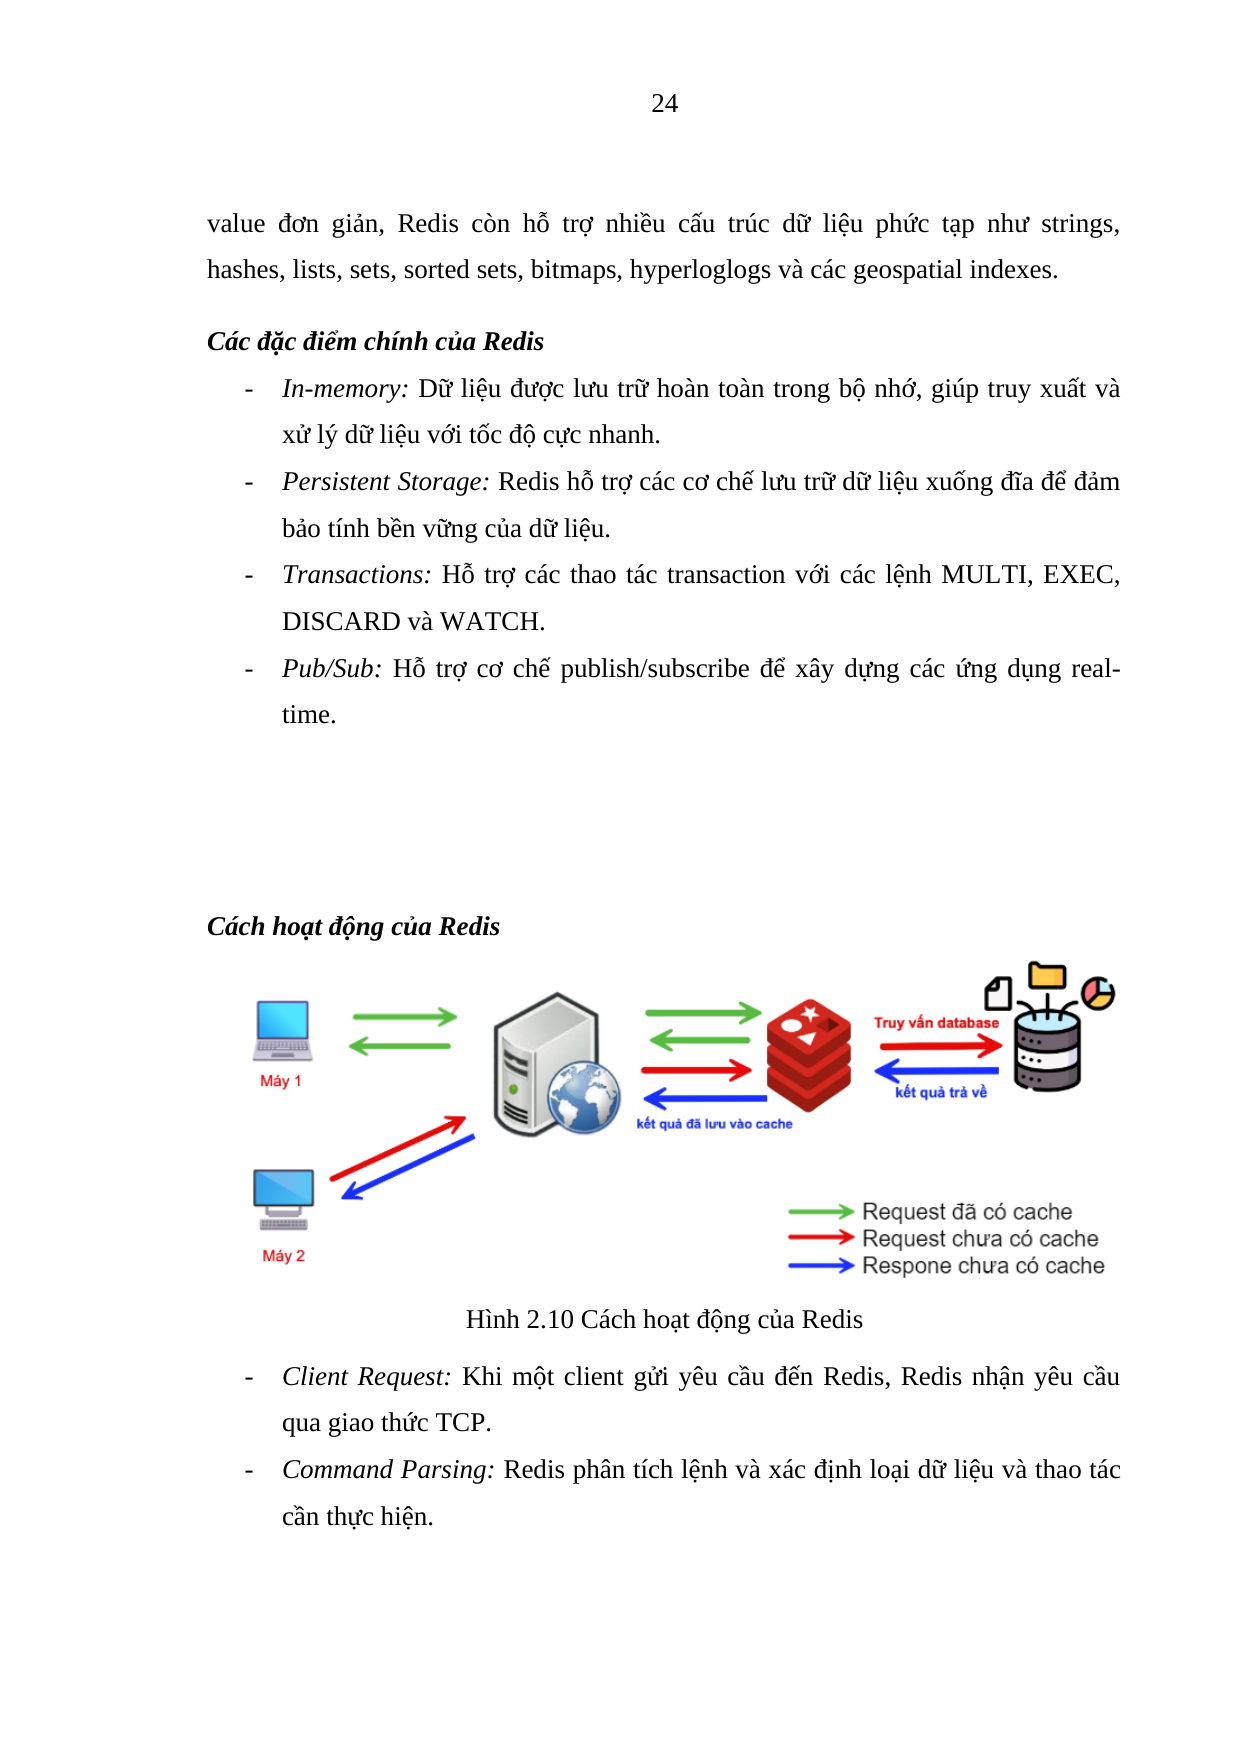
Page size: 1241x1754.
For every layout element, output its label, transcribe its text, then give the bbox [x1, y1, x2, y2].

text Các đặc điểm chính của Redis [207, 325, 1122, 356]
list Pub/Sub: Hỗ trợ cơ chế publish/subscribe để xây dựng các ứng dụng real-time. [244, 652, 1122, 729]
list Command Parsing: Redis phân tích lệnh và xác định loại dữ liệu và thao tác cần thực hiện. [244, 1453, 1122, 1531]
text Hình 2.10 Cách hoạt động của Redis [207, 1303, 1122, 1334]
picture [242, 956, 1121, 1288]
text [207, 207, 1122, 284]
list Transactions: Hỗ trợ các thao tác transaction với các lệnh MULTI, EXEC, DISCARD và WATCH. [244, 558, 1122, 636]
list Client Request: Khi một client gửi yêu cầu đến Redis, Redis nhận yêu cầu qua giao thức TCP. [244, 1359, 1122, 1437]
text Cách hoạt động của Redis [207, 910, 1122, 941]
list In-memory: Dữ liệu được lưu trữ hoàn toàn trong bộ nhớ, giúp truy xuất và xử lý dữ liệu với tốc độ cực nhanh. [244, 372, 1122, 449]
list Persistent Storage: Redis hỗ trợ các cơ chế lưu trữ dữ liệu xuống đĩa để đảm bảo tính bền vững của dữ liệu. [244, 465, 1122, 543]
